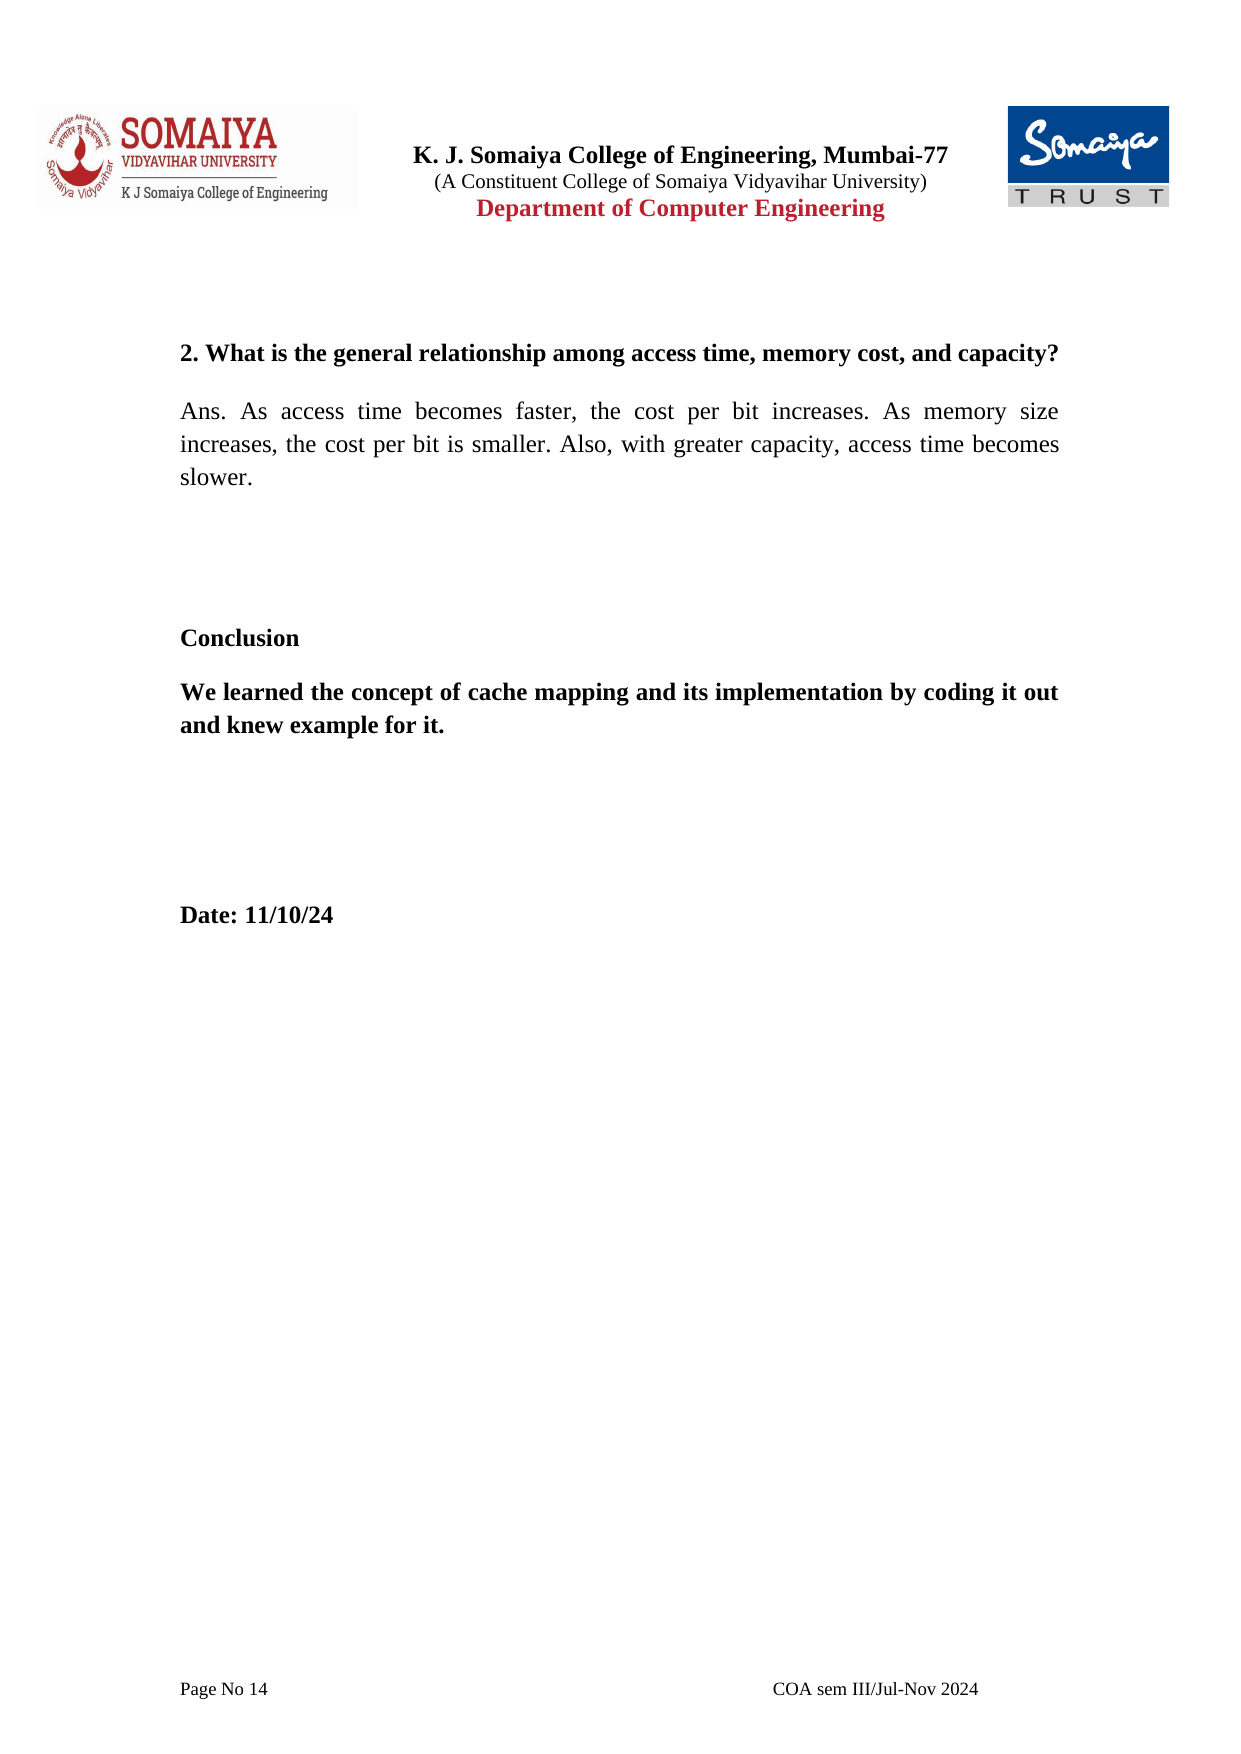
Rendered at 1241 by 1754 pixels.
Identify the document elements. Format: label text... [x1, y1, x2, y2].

text We learned the concept of cache mapping and its implementation by coding it out and knew example for it. [180, 677, 1060, 739]
picture [1007, 106, 1170, 207]
picture [34, 106, 359, 209]
text Ans. As access time becomes faster, the cost per bit increases. As memory size increases, the cost per bit is smaller. Also, with greater capacity, access time becomes slower. [180, 396, 1060, 491]
text 2. What is the general relationship among access time, memory cost, and capacity? [180, 338, 1060, 367]
text Date: 11/10/24 [180, 901, 1060, 929]
text Conclusion [180, 623, 1060, 652]
